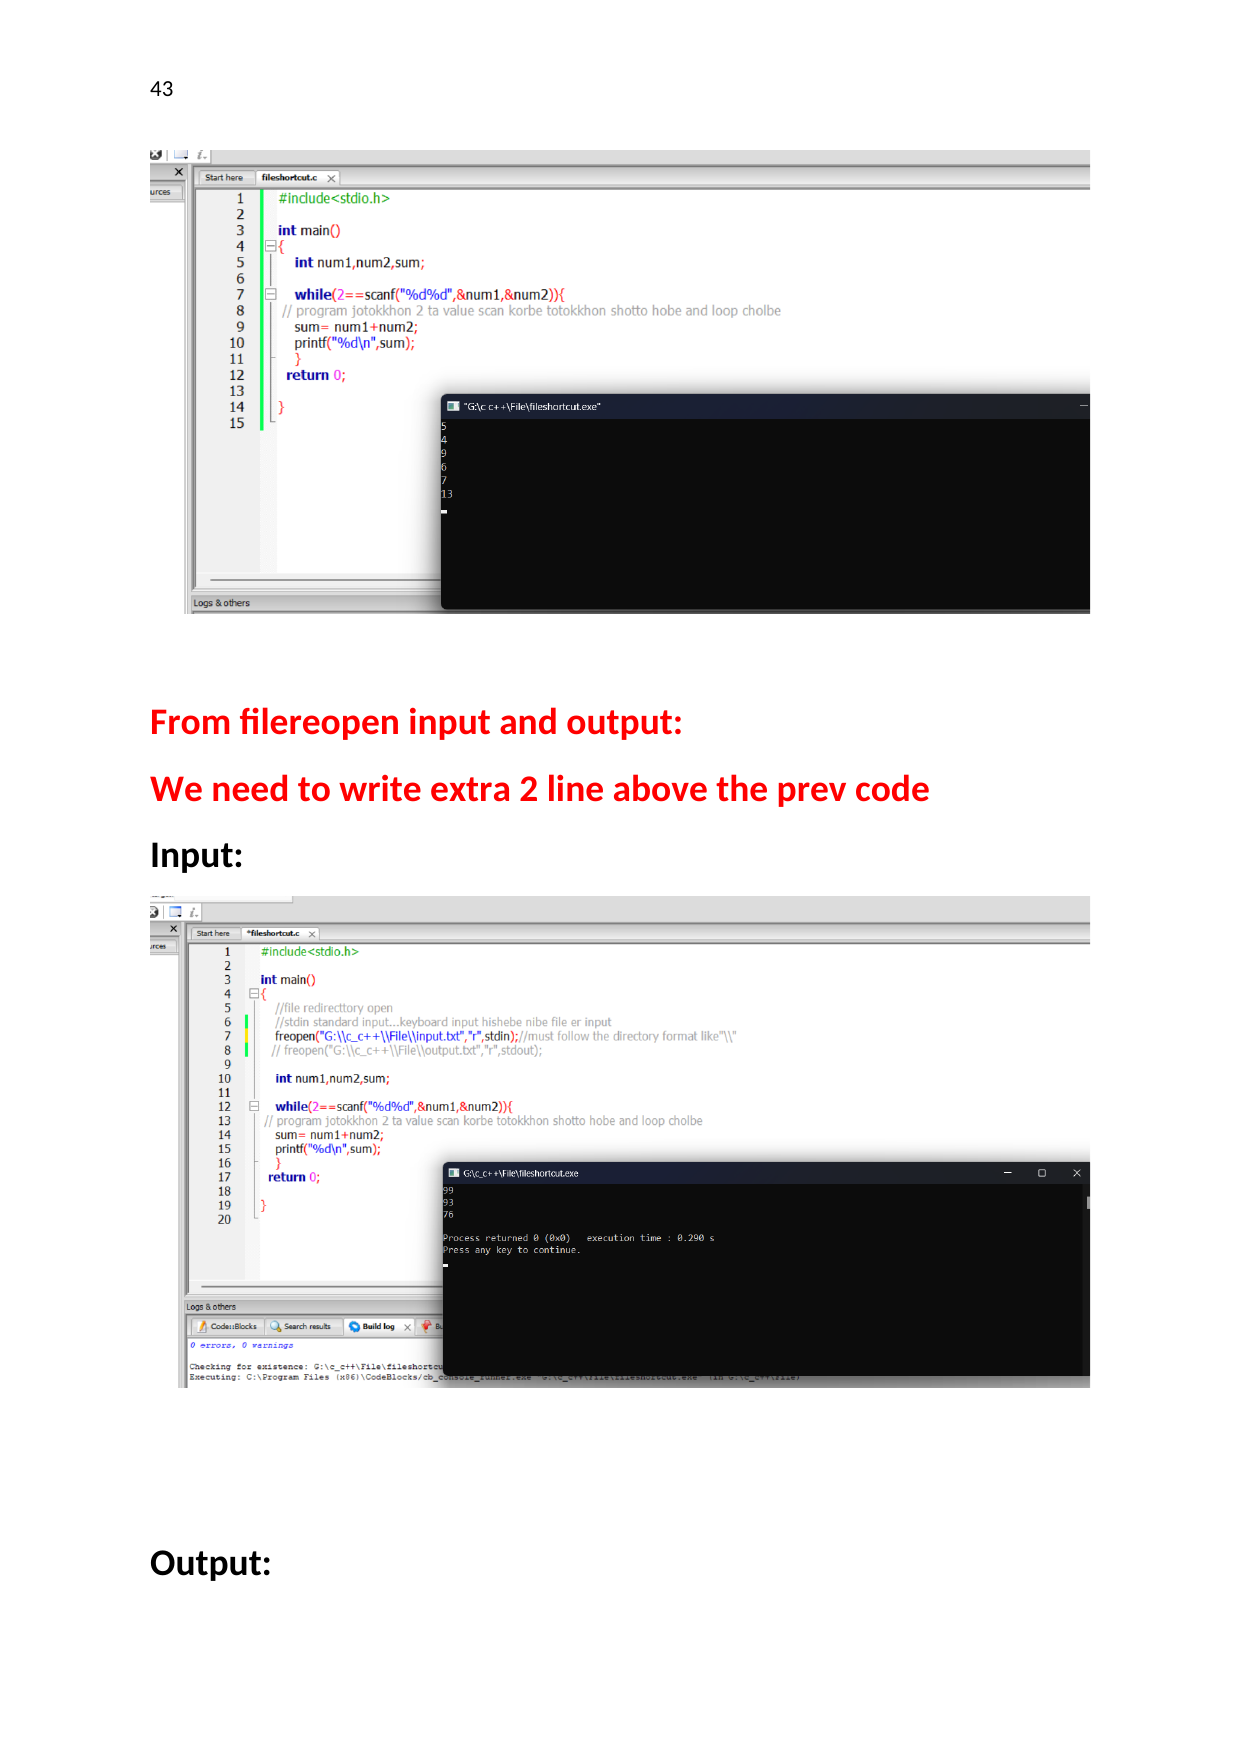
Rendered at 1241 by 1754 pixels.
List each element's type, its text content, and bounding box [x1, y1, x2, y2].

text Output: [150, 1538, 1090, 1584]
text From filereopen input and output: [150, 698, 1090, 744]
text We need to write extra 2 line above the prev code [150, 764, 1090, 810]
picture [150, 150, 1091, 614]
text Input: [150, 831, 1090, 876]
picture [150, 896, 1091, 1388]
